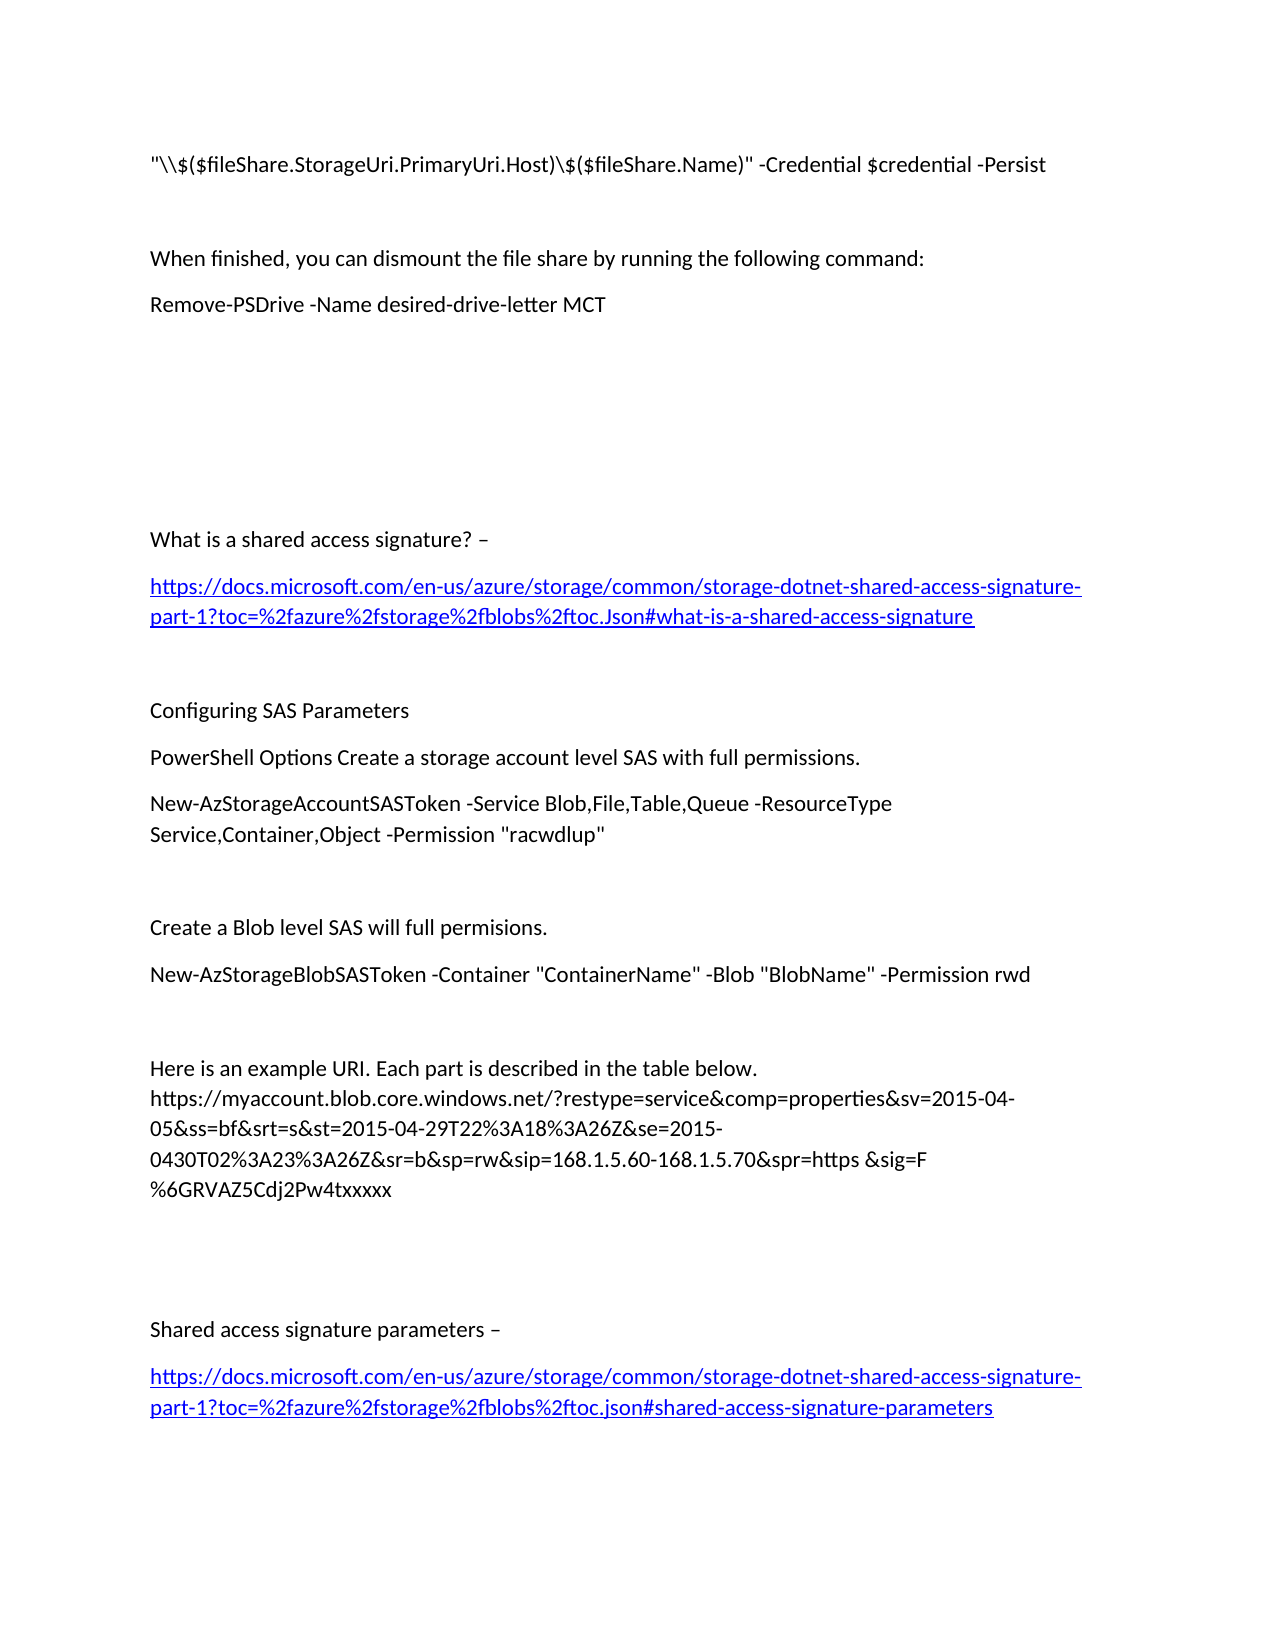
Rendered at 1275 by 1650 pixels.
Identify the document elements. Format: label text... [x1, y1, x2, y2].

text Here is an example URI. Each part is described in the table below. https://myaccount.blob.core.windows.net/?restype=service&comp=properties&sv=2015-04-05&ss=bf&srt=s&st=2015-04-29T22%3A18%3A26Z&se=2015-0430T02%3A23%3A26Z&sr=b&sp=rw&sip=168.1.5.60-168.1.5.70&spr=https &sig=F%6GRVAZ5Cdj2Pw4txxxxx [150, 1054, 1125, 1203]
text https://docs.microsoft.com/en-us/azure/storage/common/storage-dotnet-shared-access-signature-part-1?toc=%2fazure%2fstorage%2fblobs%2ftoc.Json#what-is-a-shared-access-signature [150, 572, 1125, 630]
text When finished, you can dismount the file share by running the following command: [150, 244, 1125, 272]
text What is a shared access signature? – [150, 525, 1125, 553]
text New-AzStorageAccountSASToken -Service Blob,File,Table,Queue -ResourceType Service,Container,Object -Permission "racwdlup" [150, 789, 1125, 848]
text "\\$($fileShare.StorageUri.PrimaryUri.Host)\$($fileShare.Name)" -Credential $credential -Persist [150, 150, 1125, 178]
text PowerShell Options Create a storage account level SAS with full permissions. [150, 743, 1125, 771]
text Shared access signature parameters – [150, 1316, 1125, 1344]
text Configuring SAS Parameters [150, 696, 1125, 724]
text Remove-PSDrive -Name desired-drive-letter MCT [150, 291, 1125, 319]
text Create a Blob level SAS will full permisions. [150, 913, 1125, 942]
text New-AzStorageBlobSASToken -Container "ContainerName" -Blob "BlobName" -Permission rwd [150, 960, 1125, 988]
text https://docs.microsoft.com/en-us/azure/storage/common/storage-dotnet-shared-access-signature-part-1?toc=%2fazure%2fstorage%2fblobs%2ftoc.json#shared-access-signature-parameters [150, 1362, 1125, 1421]
